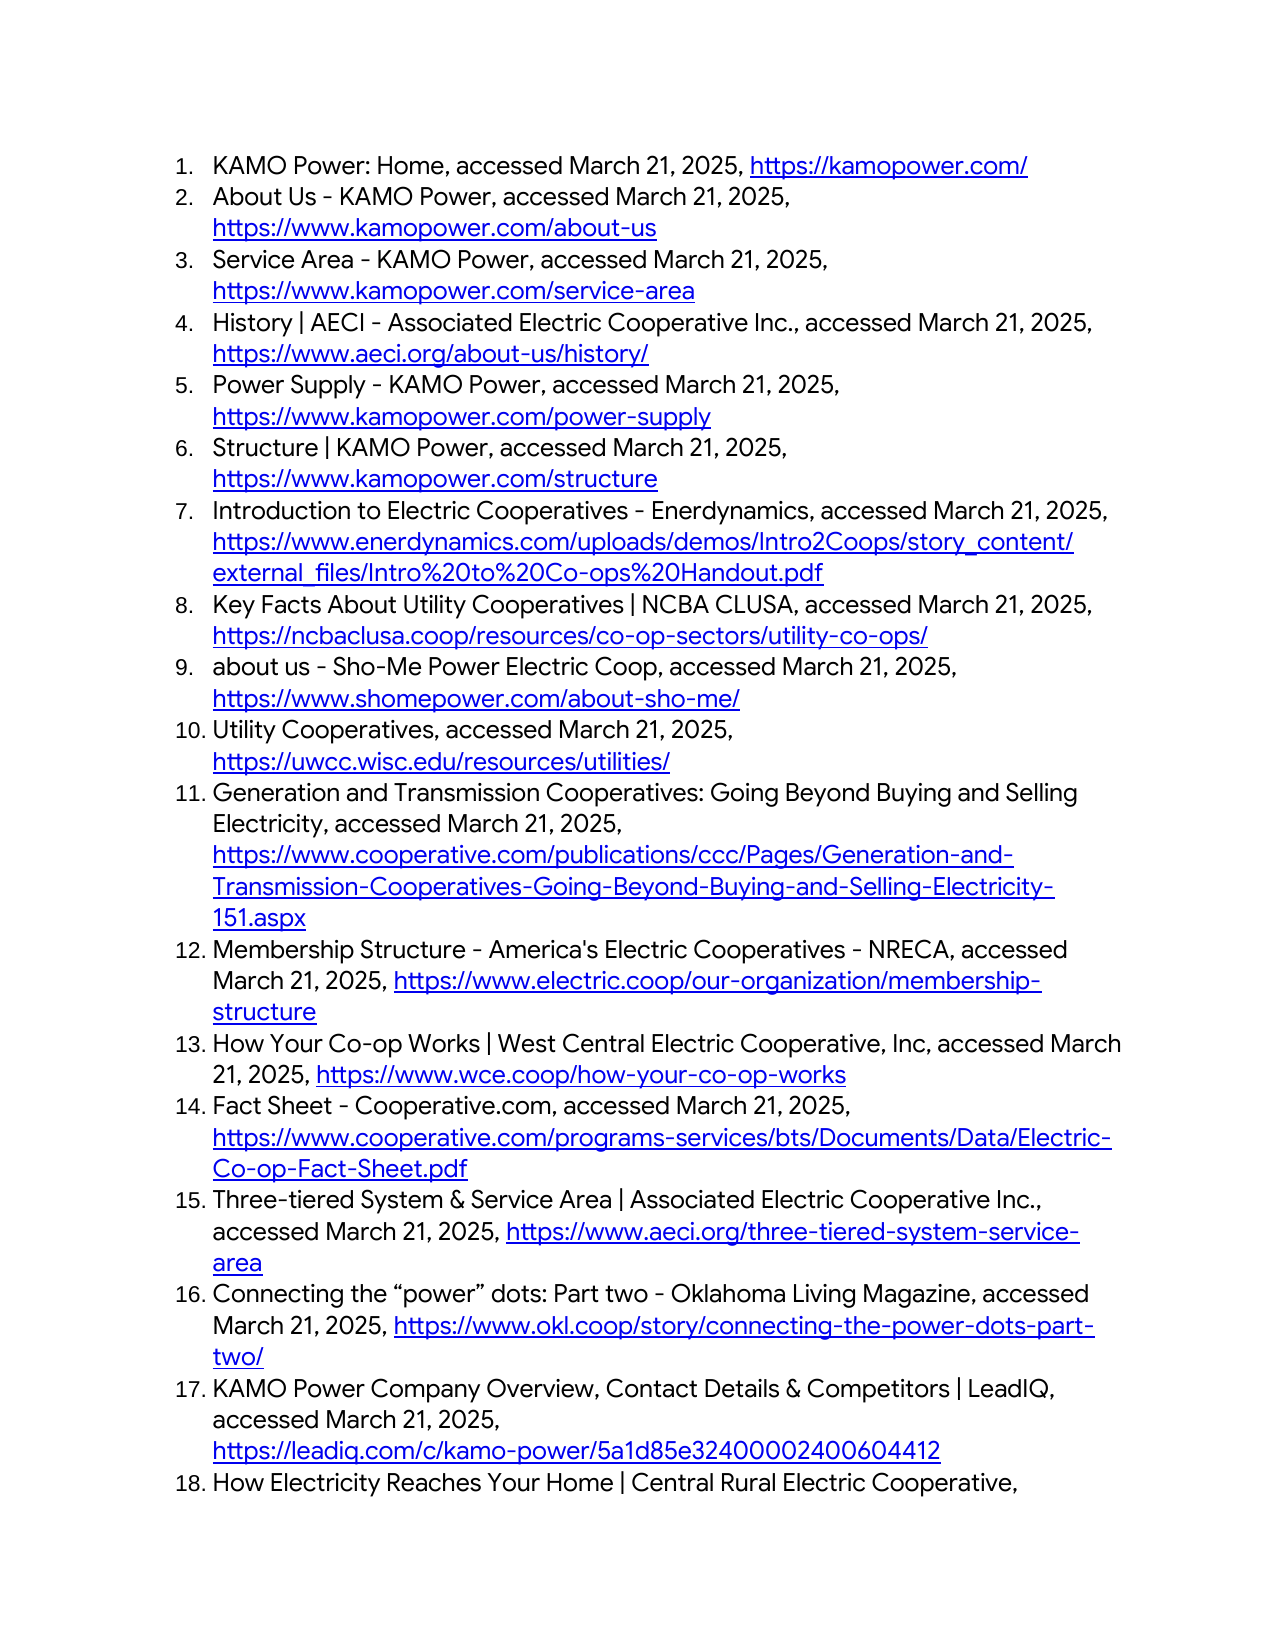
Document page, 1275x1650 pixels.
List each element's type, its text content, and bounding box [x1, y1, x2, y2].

list Three-tiered System & Service Area | Associated Electric Cooperative Inc., accessed March 21, 2025, https://www.aeci.org/three-tiered-system-service-area [175, 1185, 1125, 1279]
list Key Facts About Utility Cooperatives | NCBA CLUSA, accessed March 21, 2025, https://ncbaclusa.coop/resources/co-op-sectors/utility-co-ops/ [175, 589, 1125, 652]
list About Us - KAMO Power, accessed March 21, 2025, https://www.kamopower.com/about-us [175, 181, 1125, 244]
list Generation and Transmission Cooperatives: Going Beyond Buying and Selling Electricity, accessed March 21, 2025, https://www.cooperative.com/publications/ccc/Pages/Generation-and-Transmission-Cooperatives-Going-Beyond-Buying-and-Selling-Electricity-151.aspx [175, 777, 1125, 934]
list History | AECI - Associated Electric Cooperative Inc., accessed March 21, 2025, https://www.aeci.org/about-us/history/ [175, 307, 1125, 369]
list How Your Co-op Works | West Central Electric Cooperative, Inc, accessed March 21, 2025, https://www.wce.coop/how-your-co-op-works [175, 1028, 1125, 1091]
list Membership Structure - America's Electric Cooperatives - NRECA, accessed March 21, 2025, https://www.electric.coop/our-organization/membership-structure [175, 934, 1125, 1028]
list KAMO Power: Home, accessed March 21, 2025, https://kamopower.com/ [175, 150, 1125, 181]
list Utility Cooperatives, accessed March 21, 2025, https://uwcc.wisc.edu/resources/utilities/ [175, 714, 1125, 777]
list Connecting the “power” dots: Part two - Oklahoma Living Magazine, accessed March 21, 2025, https://www.okl.coop/story/connecting-the-power-dots-part-two/ [175, 1279, 1125, 1373]
list Power Supply - KAMO Power, accessed March 21, 2025, https://www.kamopower.com/power-supply [175, 369, 1125, 432]
list Structure | KAMO Power, accessed March 21, 2025, https://www.kamopower.com/structure [175, 432, 1125, 495]
list KAMO Power Company Overview, Contact Details & Competitors | LeadIQ, accessed March 21, 2025, https://leadiq.com/c/kamo-power/5a1d85e32400002400604412 [175, 1373, 1125, 1467]
list Fact Sheet - Cooperative.com, accessed March 21, 2025, https://www.cooperative.com/programs-services/bts/Documents/Data/Electric-Co-op-Fact-Sheet.pdf [175, 1091, 1125, 1185]
list about us - Sho-Me Power Electric Coop, accessed March 21, 2025, https://www.shomepower.com/about-sho-me/ [175, 652, 1125, 714]
list Service Area - KAMO Power, accessed March 21, 2025, https://www.kamopower.com/service-area [175, 244, 1125, 307]
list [175, 1467, 1125, 1498]
list Introduction to Electric Cooperatives - Enerdynamics, accessed March 21, 2025, https://www.enerdynamics.com/uploads/demos/Intro2Coops/story_content/external_files/Intro%20to%20Co-ops%20Handout.pdf [175, 495, 1125, 589]
